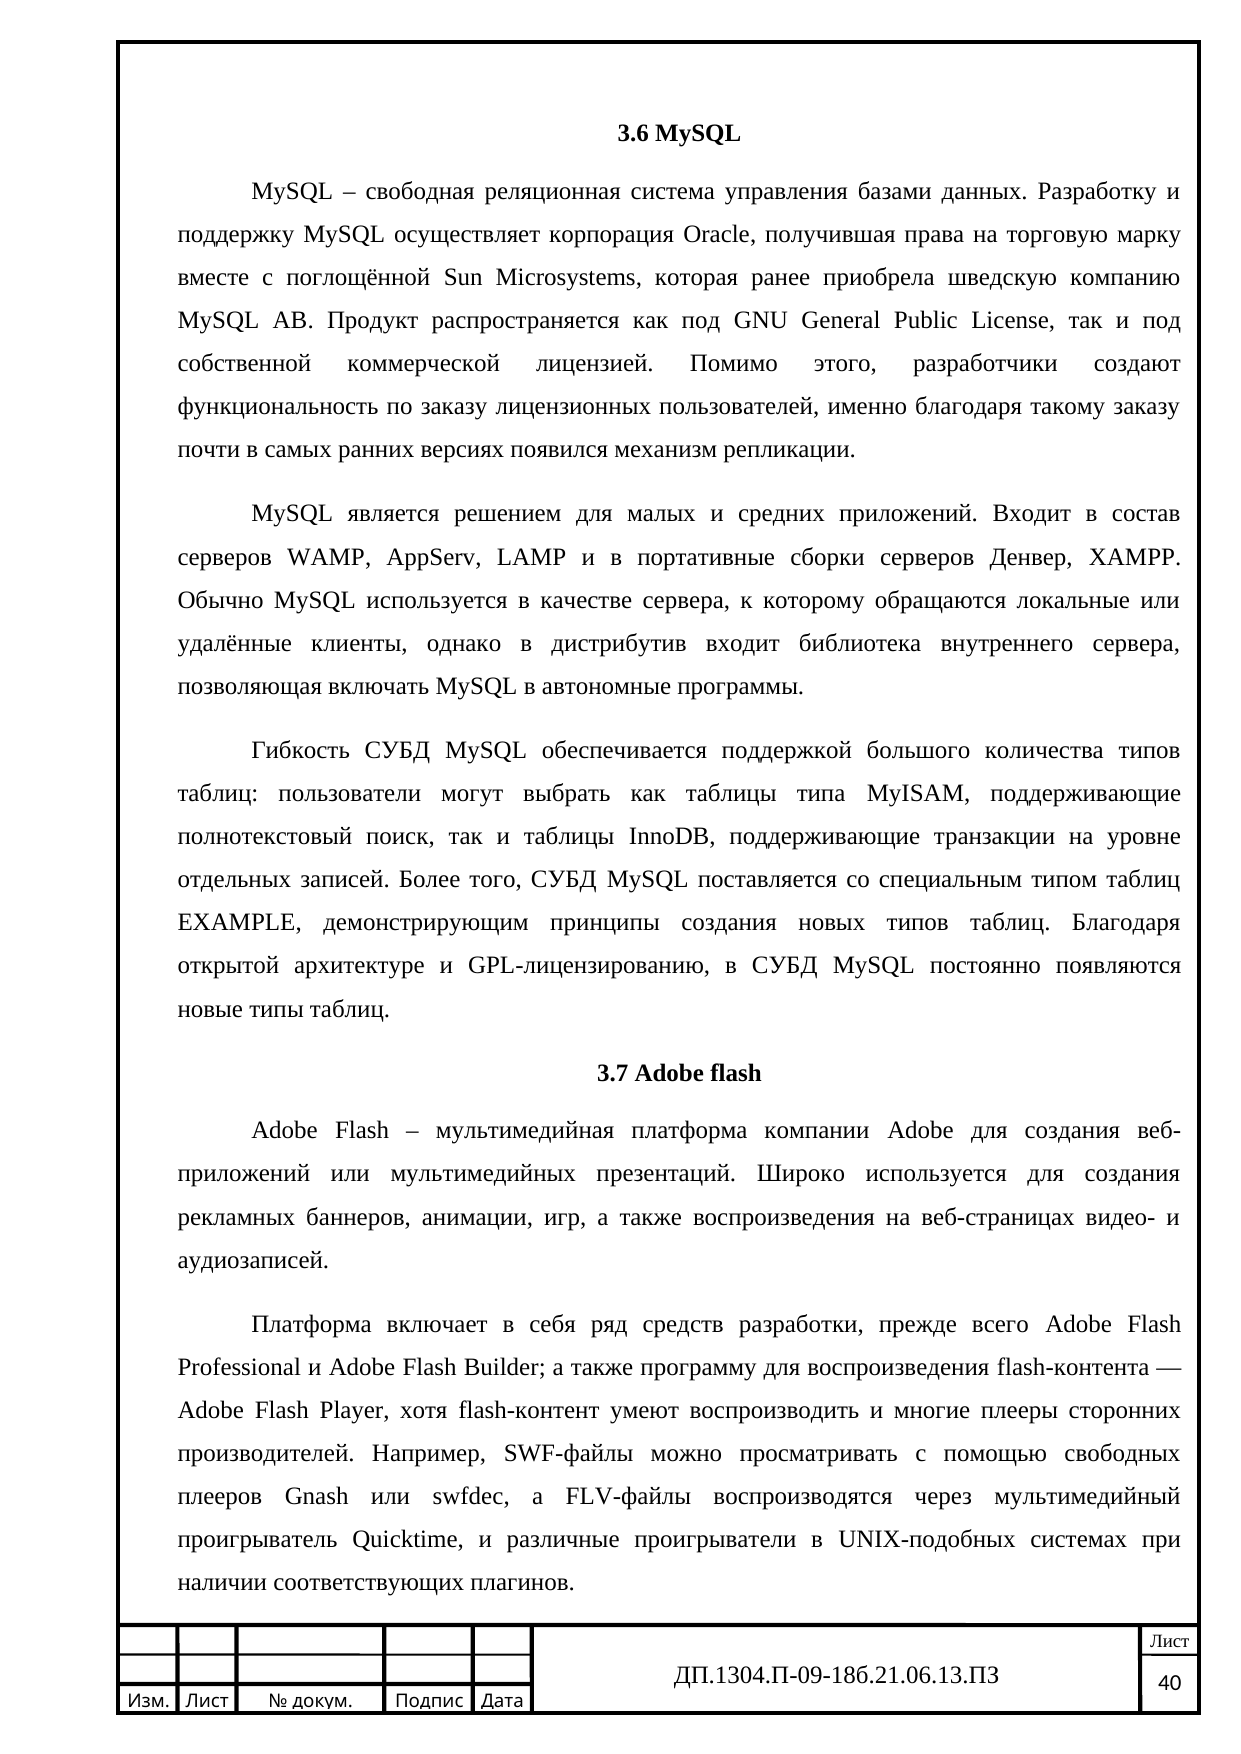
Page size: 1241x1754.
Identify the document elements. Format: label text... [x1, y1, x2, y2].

text 3.6 MySQL [177, 118, 1181, 147]
text MySQL является решением для малых и средних приложений. Входит в состав серверов WAMP, AppServ, LAMP и в портативные сборки серверов Денвер, XAMPP. Обычно MySQL используется в качестве сервера, к которому обращаются локальные или удалённые клиенты, однако в дистрибутив входит библиотека внутреннего сервера, позволяющая включать MySQL в автономные программы. [177, 498, 1181, 700]
text MySQL – свободная реляционная система управления базами данных. Разработку и поддержку MySQL осуществляет корпорация Oracle, получившая права на торговую марку вместе с поглощённой Sun Microsystems, которая ранее приобрела шведскую компанию MySQL AB. Продукт распространяется как под GNU General Public License, так и под собственной коммерческой лицензией. Помимо этого, разработчики создают функциональность по заказу лицензионных пользователей, именно благодаря такому заказу почти в самых ранних версиях появился механизм репликации. [177, 176, 1181, 463]
text Гибкость СУБД MySQL обеспечивается поддержкой большого количества типов таблиц: пользователи могут выбрать как таблицы типа MyISAM, поддерживающие полнотекстовый поиск, так и таблицы InnoDB, поддерживающие транзакции на уровне отдельных записей. Более того, СУБД MySQL поставляется со специальным типом таблиц EXAMPLE, демонстрирующим принципы создания новых типов таблиц. Благодаря открытой архитектуре и GPL-лицензированию, в СУБД MySQL постоянно появляются новые типы таблиц. [177, 735, 1181, 1022]
text Платформа включает в себя ряд средств разработки, прежде всего Adobe Flash Professional и Adobe Flash Builder; а также программу для воспроизведения flash-контента — Adobe Flash Player, хотя flash-контент умеют воспроизводить и многие плееры сторонних производителей. Например, SWF-файлы можно просматривать с помощью свободных плееров Gnash или swfdec, а FLV-файлы воспроизводятся через мультимедийный проигрыватель Quicktime, и различные проигрыватели в UNIX-подобных системах при наличии соответствующих плагинов. [177, 1309, 1181, 1596]
text 3.7 Adobe flash [177, 1058, 1181, 1086]
text Adobe Flash – мультимедийная платформа компании Adobe для создания веб-приложений или мультимедийных презентаций. Широко используется для создания рекламных баннеров, анимации, игр, а также воспроизведения на веб-страницах видео- и аудиозаписей. [177, 1115, 1181, 1273]
